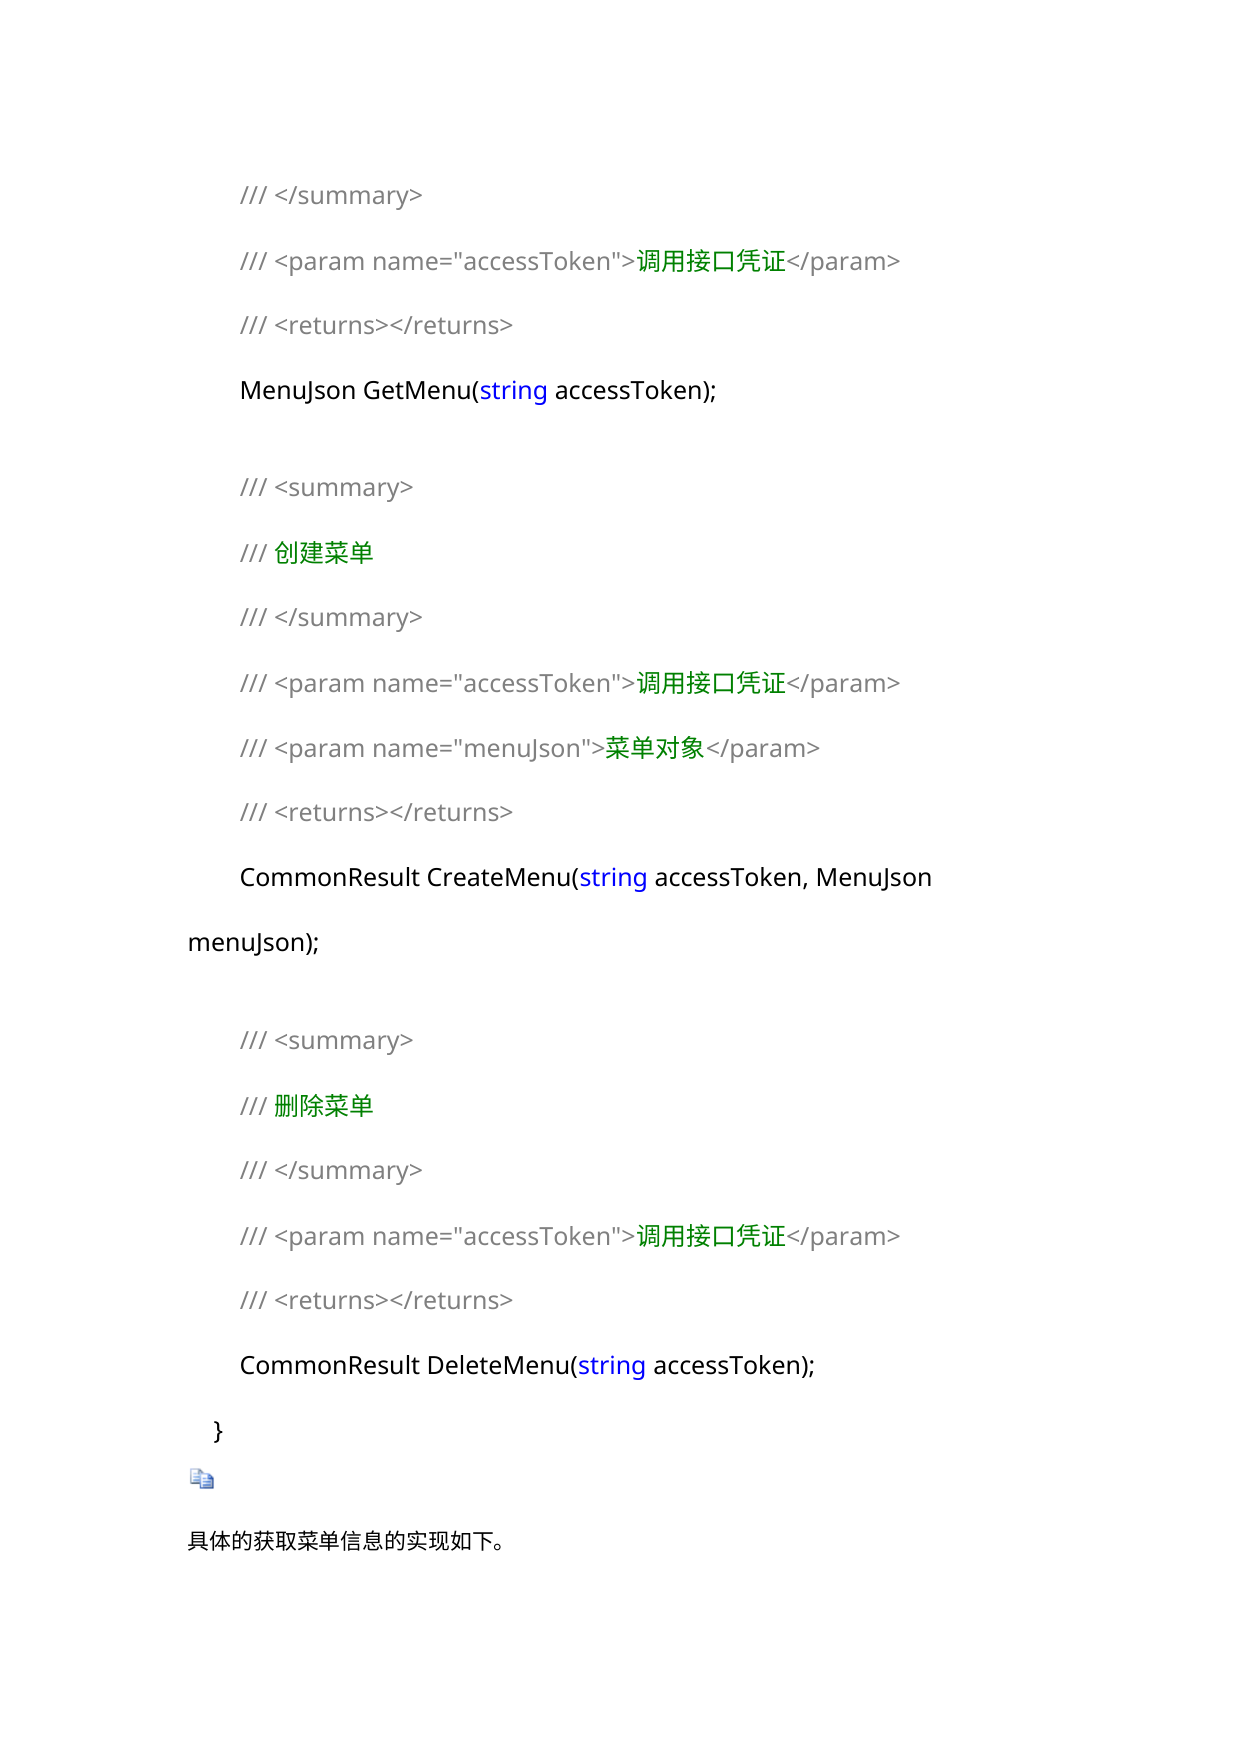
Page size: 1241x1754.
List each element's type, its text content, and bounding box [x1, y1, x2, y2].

text /// <param name="menuJson">菜单对象</param> [187, 714, 1053, 779]
text /// <param name="accessToken">调用接口凭证</param> [187, 649, 1053, 714]
text /// <param name="accessToken">调用接口凭证</param> [187, 1202, 1053, 1267]
text CommonResult DeleteMenu(string accessToken); [187, 1332, 1053, 1397]
text /// </summary> [187, 1137, 1053, 1202]
text CommonResult CreateMenu(string accessToken, MenuJson menuJson); [187, 844, 1053, 974]
text 具体的获取菜单信息的实现如下。 [187, 1524, 1053, 1556]
text /// <param name="accessToken">调用接口凭证</param> [187, 227, 1053, 292]
text /// 创建菜单 [187, 519, 1053, 584]
text /// 删除菜单 [187, 1072, 1053, 1137]
text MenuJson GetMenu(string accessToken); [187, 357, 1053, 422]
text /// <returns></returns> [187, 292, 1053, 357]
text /// <summary> [187, 1007, 1053, 1072]
text /// <returns></returns> [187, 1267, 1053, 1332]
text /// <returns></returns> [187, 779, 1053, 844]
text /// </summary> [187, 584, 1053, 649]
text } [187, 1397, 1053, 1462]
text /// <summary> [187, 454, 1053, 519]
picture [187, 1462, 219, 1494]
text /// </summary> [187, 162, 1053, 227]
